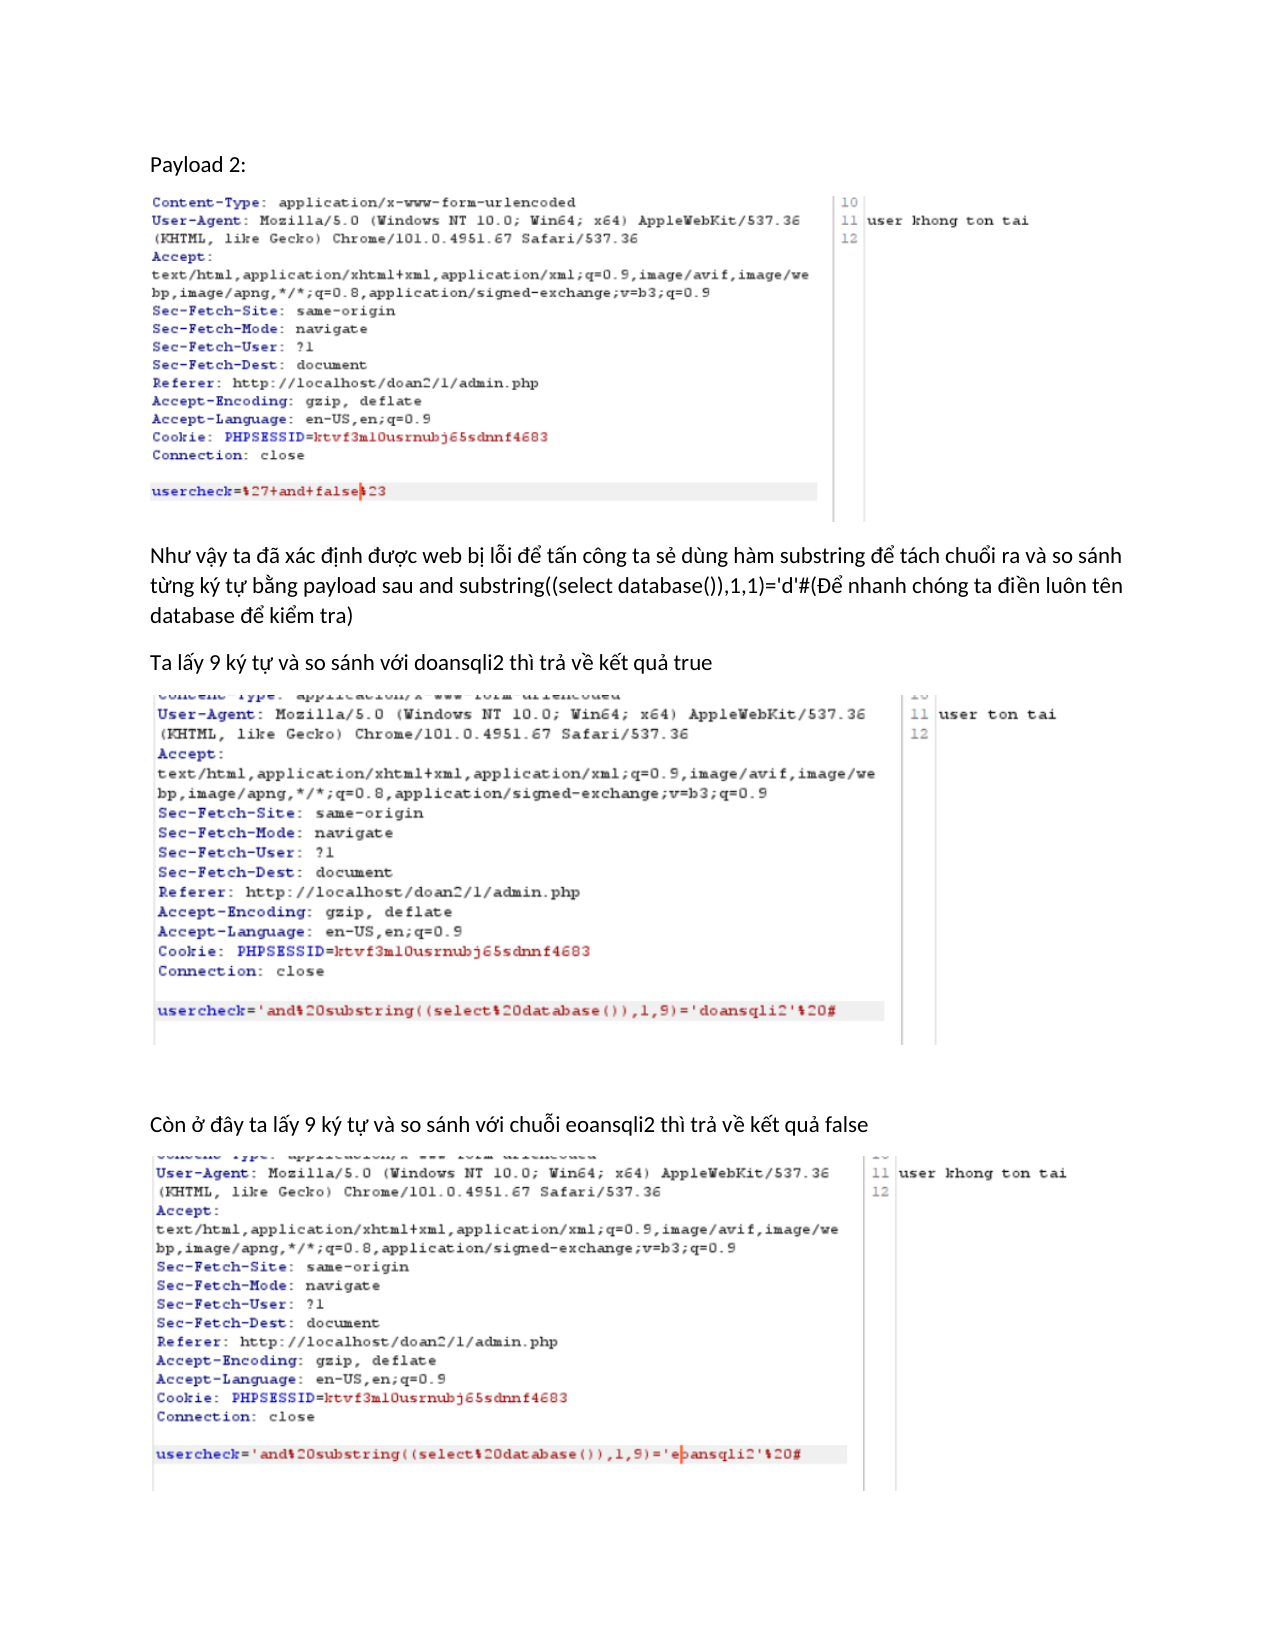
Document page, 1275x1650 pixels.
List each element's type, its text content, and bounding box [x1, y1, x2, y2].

picture [150, 1156, 1125, 1491]
text Ta lấy 9 ký tự và so sánh với doansqli2 thì trả về kết quả true [150, 648, 1125, 676]
text Payload 2: [150, 150, 1125, 178]
picture [150, 196, 1125, 522]
picture [150, 695, 1125, 1045]
text Còn ở đây ta lấy 9 ký tự và so sánh với chuỗi eoansqli2 thì trả về kết quả false [150, 1110, 1125, 1138]
text Như vậy ta đã xác định được web bị lỗi để tấn công ta sẻ dùng hàm substring để tách chuổi ra và so sánh từng ký tự bằng payload sau and substring((select database()),1,1)='d'#(Để nhanh chóng ta điền luôn tên database để kiểm tra) [150, 541, 1125, 629]
